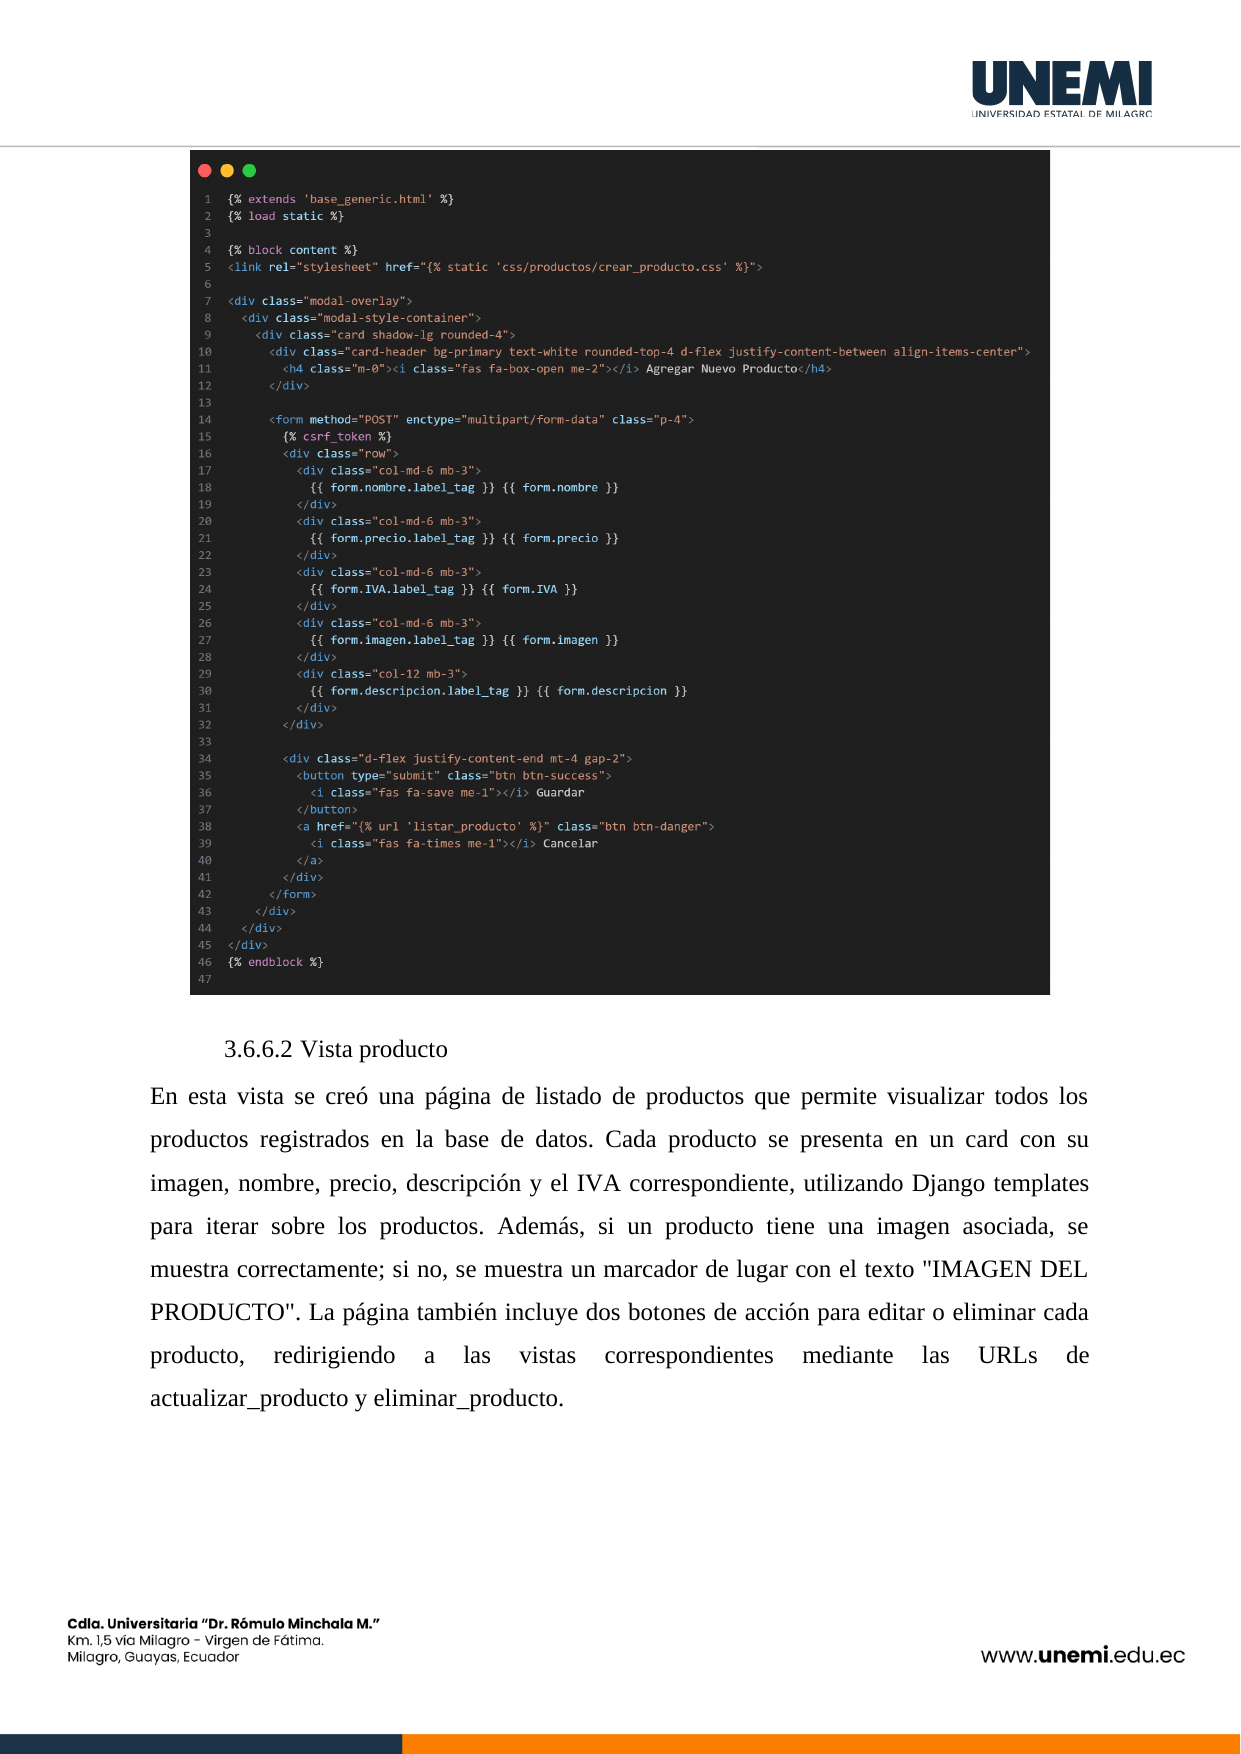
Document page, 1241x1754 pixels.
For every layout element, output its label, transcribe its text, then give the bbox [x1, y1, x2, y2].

subtitle Vista producto [224, 1034, 1090, 1063]
picture [190, 150, 1051, 995]
picture [0, 1574, 1241, 1754]
text En esta vista se creó una página de listado de productos que permite visualizar todos los productos registrados en la base de datos. Cada producto se presenta en un card con su imagen, nombre, precio, descripción y el IVA correspondiente, utilizando Django templates para iterar sobre los productos. Además, si un producto tiene una imagen asociada, se muestra correctamente; si no, se muestra un marcador de lugar con el texto "IMAGEN DEL PRODUCTO". La página también incluye dos botones de acción para editar o eliminar cada producto, redirigiendo a las vistas correspondientes mediante las URLs de actualizar_producto y eliminar_producto. [150, 1081, 1090, 1412]
picture [972, 61, 1152, 117]
